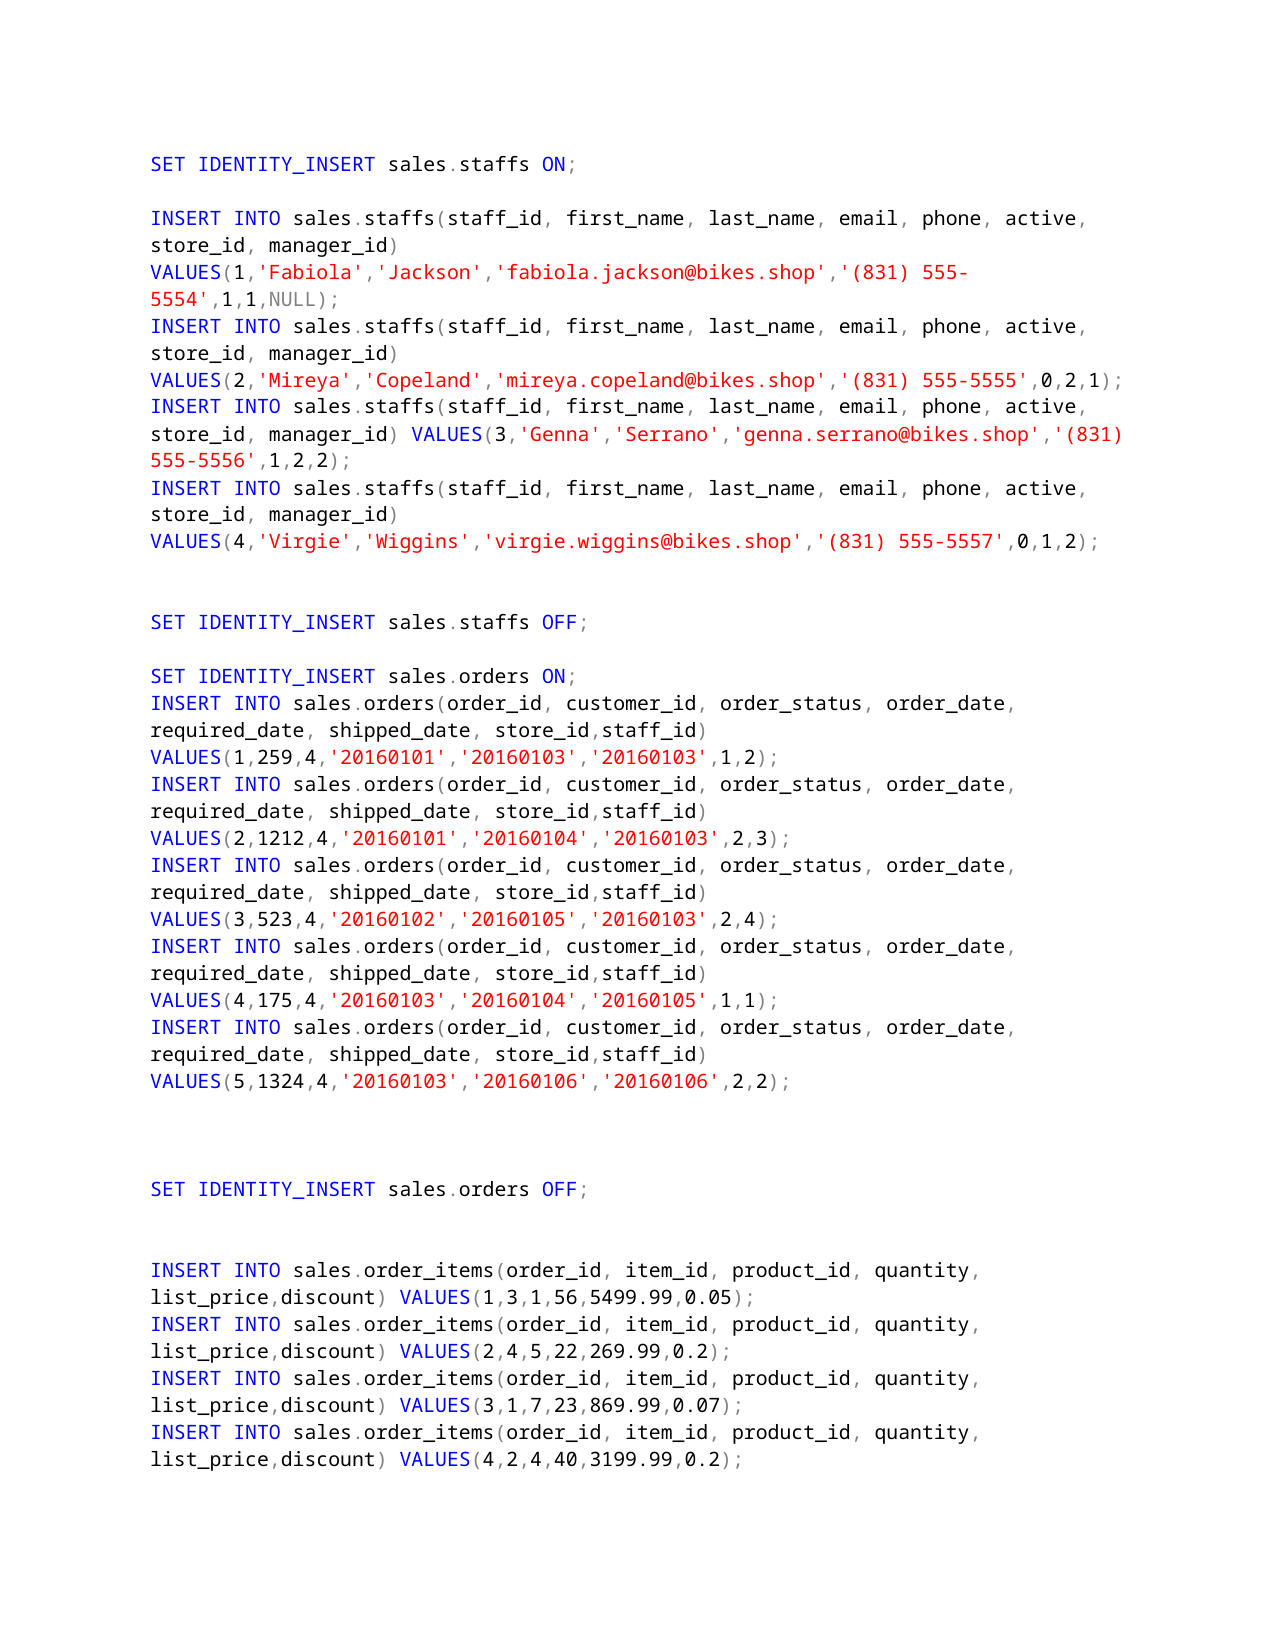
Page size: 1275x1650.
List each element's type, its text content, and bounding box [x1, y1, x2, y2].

text INSERT INTO sales.order_items(order_id, item_id, product_id, quantity, list_price,discount) VALUES(1,3,1,56,5499.99,0.05); [150, 1256, 1125, 1310]
text INSERT INTO sales.staffs(staff_id, first_name, last_name, email, phone, active, store_id, manager_id) VALUES(1,'Fabiola','Jackson','fabiola.jackson@bikes.shop','(831) 555-5554',1,1,NULL); [150, 204, 1125, 312]
text SET IDENTITY_INSERT sales.orders OFF; [150, 1175, 1125, 1202]
text SET IDENTITY_INSERT sales.orders ON; [150, 663, 1125, 689]
text INSERT INTO sales.staffs(staff_id, first_name, last_name, email, phone, active, store_id, manager_id) VALUES(2,'Mireya','Copeland','mireya.copeland@bikes.shop','(831) 555-5555',0,2,1); [150, 312, 1125, 393]
text INSERT INTO sales.order_items(order_id, item_id, product_id, quantity, list_price,discount) VALUES(2,4,5,22,269.99,0.2); [150, 1310, 1125, 1364]
text INSERT INTO sales.orders(order_id, customer_id, order_status, order_date, required_date, shipped_date, store_id,staff_id) VALUES(3,523,4,'20160102','20160105','20160103',2,4); [150, 851, 1125, 932]
text INSERT INTO sales.orders(order_id, customer_id, order_status, order_date, required_date, shipped_date, store_id,staff_id) VALUES(4,175,4,'20160103','20160104','20160105',1,1); [150, 932, 1125, 1013]
text INSERT INTO sales.staffs(staff_id, first_name, last_name, email, phone, active, store_id, manager_id) VALUES(4,'Virgie','Wiggins','virgie.wiggins@bikes.shop','(831) 555-5557',0,1,2); [150, 474, 1125, 555]
text INSERT INTO sales.order_items(order_id, item_id, product_id, quantity, list_price,discount) VALUES(3,1,7,23,869.99,0.07); [150, 1364, 1125, 1418]
text INSERT INTO sales.orders(order_id, customer_id, order_status, order_date, required_date, shipped_date, store_id,staff_id) VALUES(5,1324,4,'20160103','20160106','20160106',2,2); [150, 1013, 1125, 1094]
text INSERT INTO sales.order_items(order_id, item_id, product_id, quantity, list_price,discount) VALUES(4,2,4,40,3199.99,0.2); [150, 1418, 1125, 1472]
text SET IDENTITY_INSERT sales.staffs OFF; [150, 609, 1125, 636]
text INSERT INTO sales.orders(order_id, customer_id, order_status, order_date, required_date, shipped_date, store_id,staff_id) VALUES(2,1212,4,'20160101','20160104','20160103',2,3); [150, 771, 1125, 851]
text INSERT INTO sales.staffs(staff_id, first_name, last_name, email, phone, active, store_id, manager_id) VALUES(3,'Genna','Serrano','genna.serrano@bikes.shop','(831) 555-5556',1,2,2); [150, 393, 1125, 474]
text SET IDENTITY_INSERT sales.staffs ON; [150, 150, 1125, 177]
text INSERT INTO sales.orders(order_id, customer_id, order_status, order_date, required_date, shipped_date, store_id,staff_id) VALUES(1,259,4,'20160101','20160103','20160103',1,2); [150, 689, 1125, 771]
